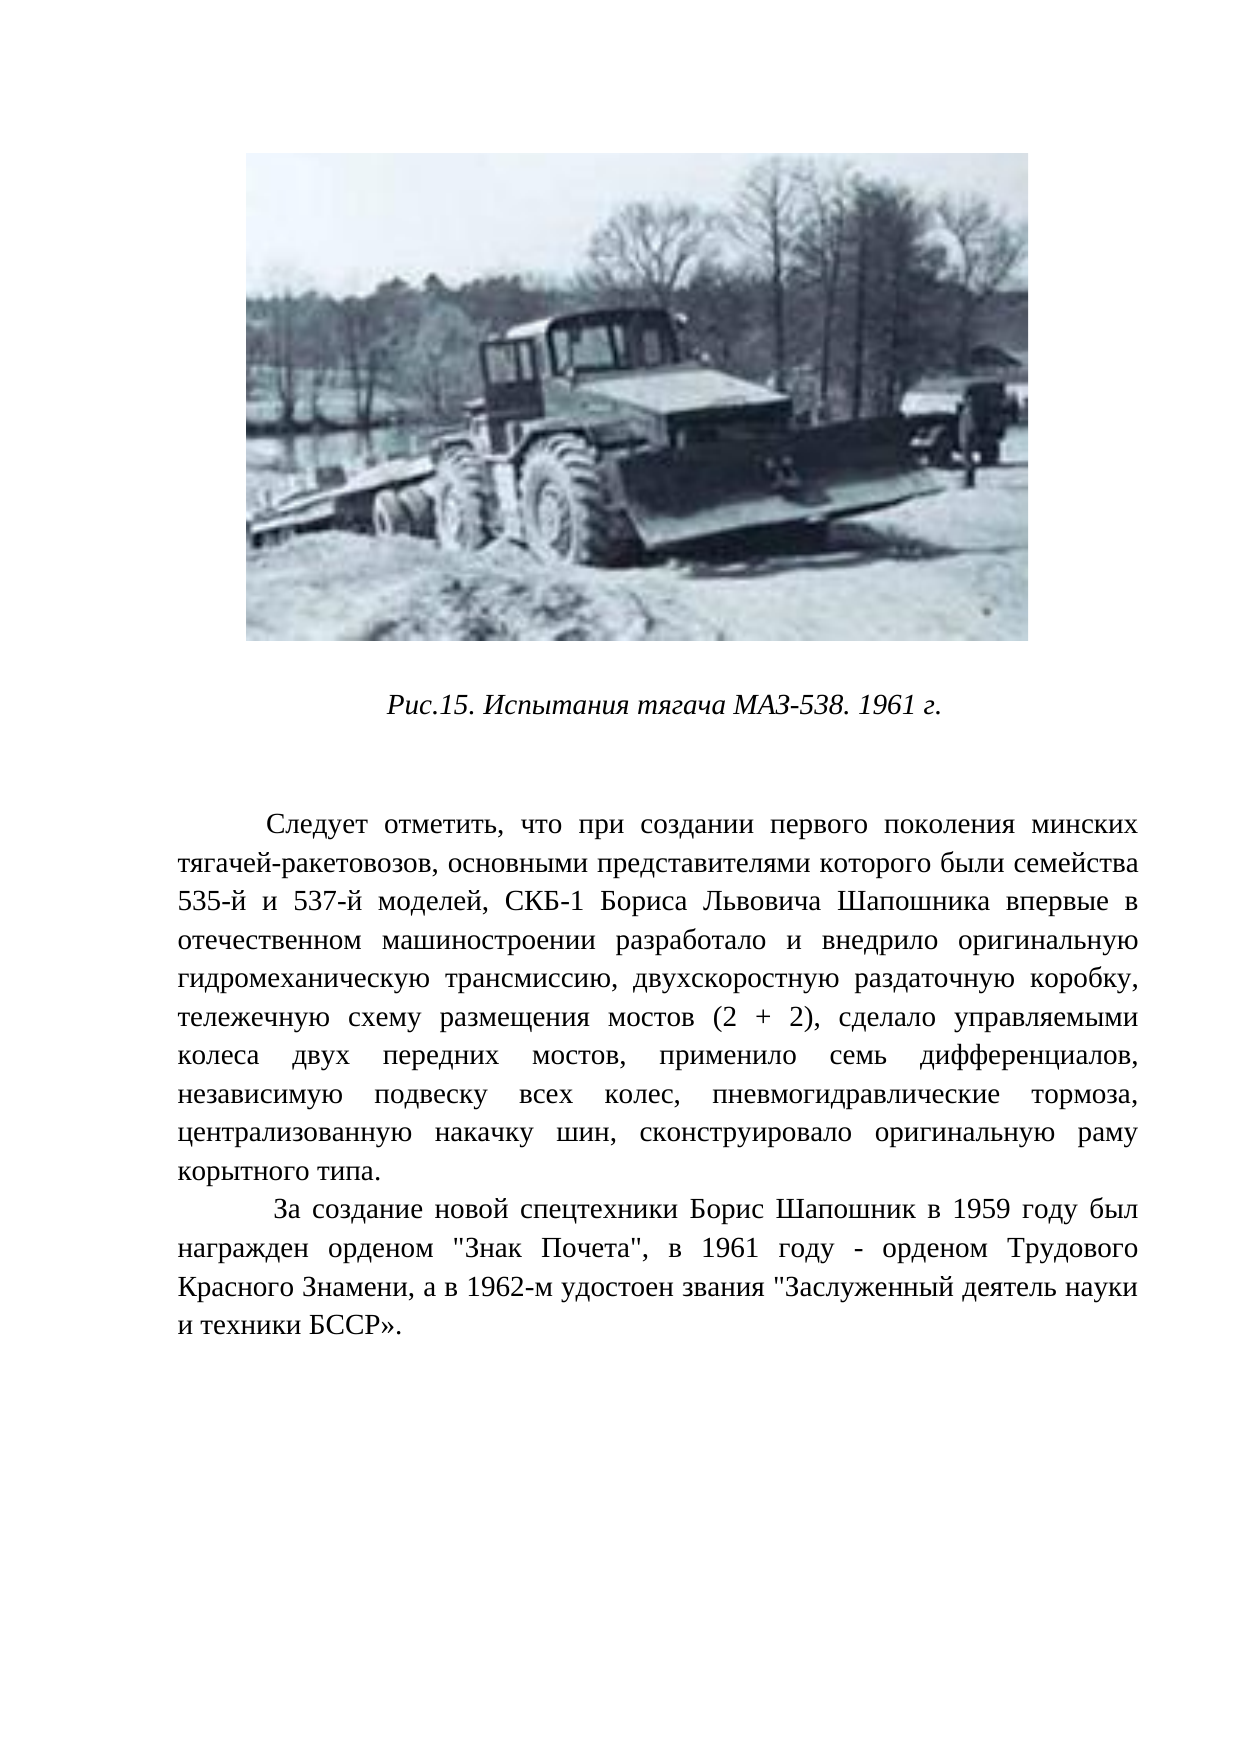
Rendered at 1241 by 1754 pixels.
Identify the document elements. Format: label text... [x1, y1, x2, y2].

text Следует отметить, что при создании первого поколения минских тягачей-ракетовозов, основными представителями которого были семейства 535-й и 537-й моделей, СКБ-1 Бориса Львовича Шапошника впервые в отечественном машиностроении разработало и внедрило оригинальную гидромеханическую трансмиссию, двухскоростную раздаточную коробку, тележечную схему размещения мостов (2 + 2), сделало управляемыми колеса двух передних мостов, применило семь дифференциалов, независимую подвеску всех колес, пневмогидравлические тормоза, централизованную накачку шин, сконструировало оригинальную раму корытного типа. [177, 806, 1139, 1187]
picture [246, 153, 1029, 641]
text Рис.15. Испытания тягача МАЗ-538. 1961 г. [177, 687, 1152, 721]
text За создание новой спецтехники Борис Шапошник в 1959 году был награжден орденом "Знак Почета", в 1961 году - орденом Трудового Красного Знамени, а в 1962-м удостоен звания "Заслуженный деятель науки и техники БССР». [177, 1192, 1139, 1341]
